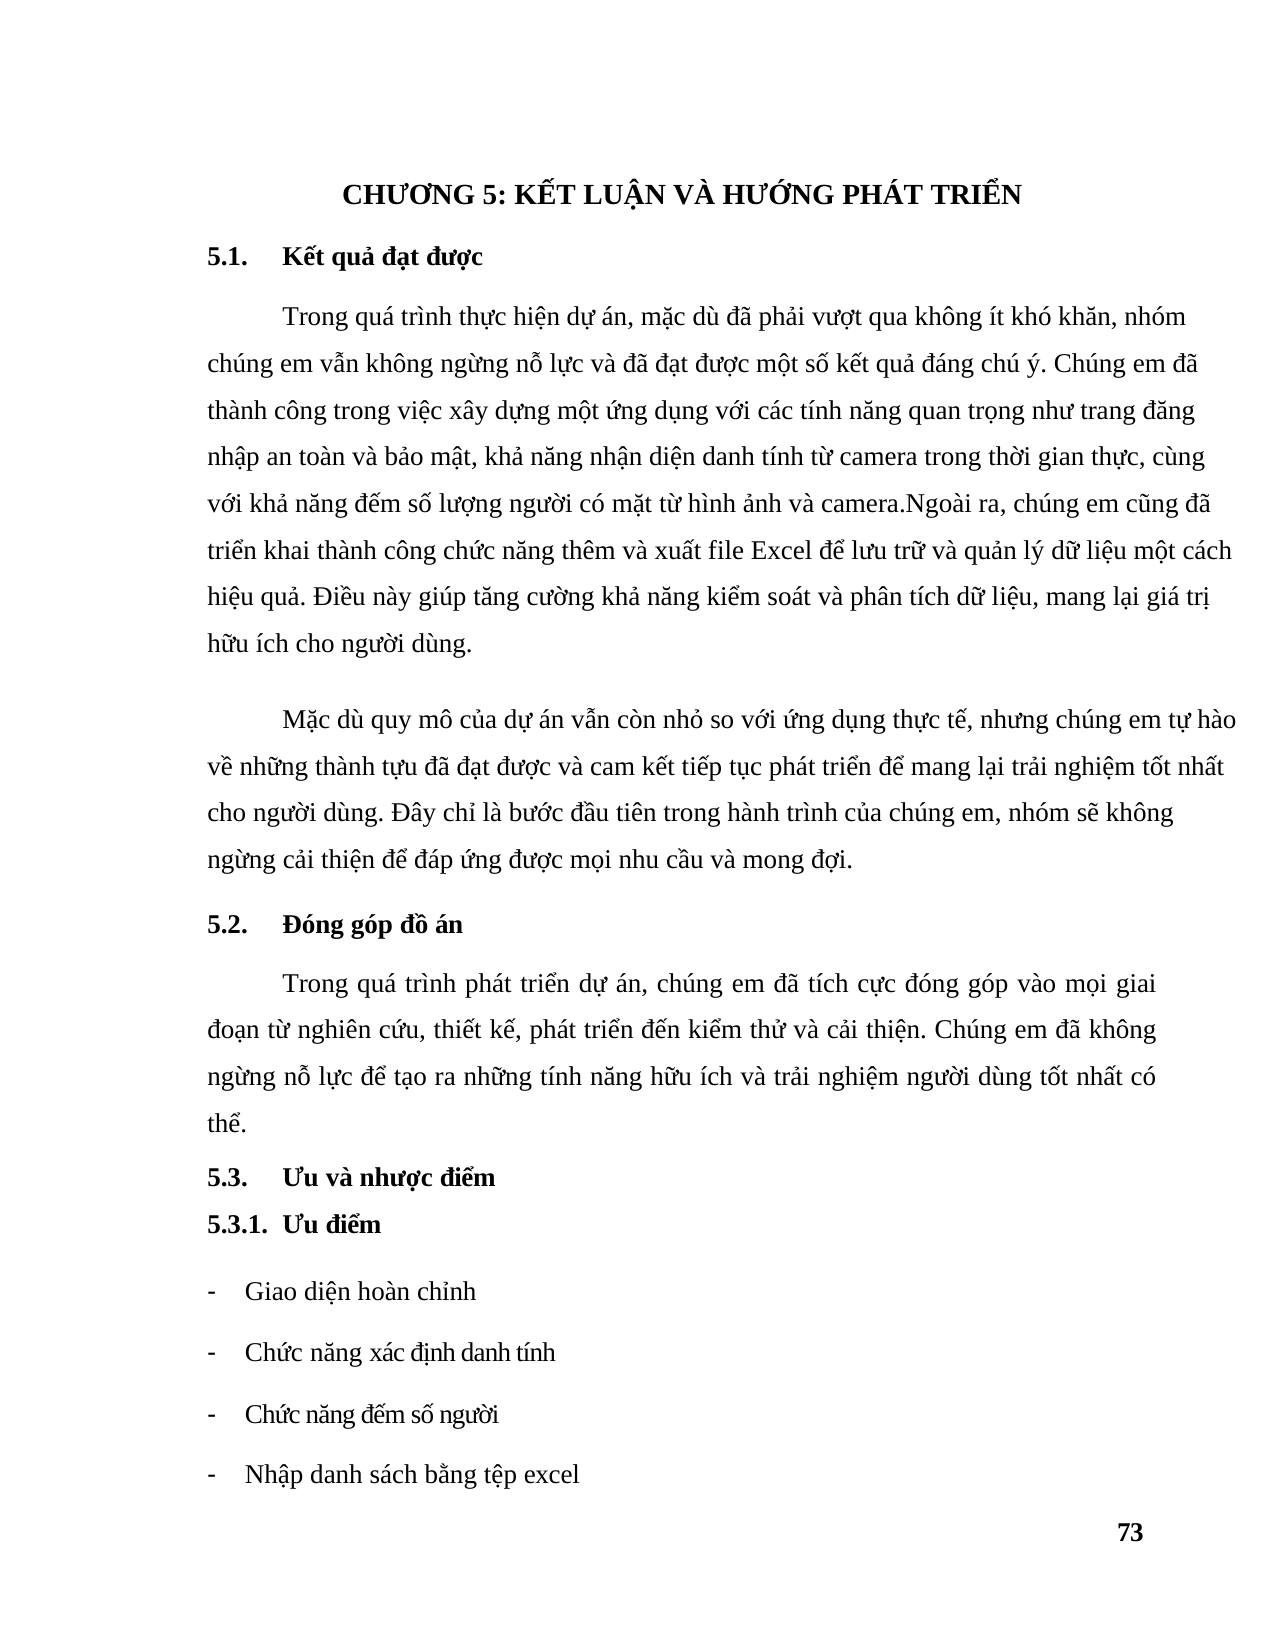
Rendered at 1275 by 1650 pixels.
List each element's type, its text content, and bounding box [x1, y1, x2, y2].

subtitle Ưu và nhược điểm [207, 1161, 1244, 1192]
subtitle Đóng góp đồ án [207, 908, 1244, 939]
text Trong quá trình phát triển dự án, chúng em đã tích cực đóng góp vào mọi giai đoạn từ nghiên cứu, thiết kế, phát triển đến kiểm thử và cải thiện. Chúng em đã không ngừng nỗ lực để tạo ra những tính năng hữu ích và trải nghiệm người dùng tốt nhất có thể. [207, 967, 1158, 1138]
list Giao diện hoàn chỉnh [207, 1272, 1244, 1309]
list Chức năng xác định danh tính [207, 1333, 1244, 1370]
subtitle Ưu điểm [207, 1208, 1244, 1239]
list Nhập danh sách bằng tệp excel [207, 1454, 1244, 1491]
subtitle Kết quả đạt được [207, 240, 1244, 271]
subtitle Trong quá trình thực hiện dự án, mặc dù đã phải vượt qua không ít khó khăn, nhóm chúng em vẫn không ngừng nỗ lực và đã đạt được một số kết quả đáng chú ý. Chúng em đã thành công trong việc xây dựng một ứng dụng với các tính năng quan trọng như trang đăng nhập an toàn và bảo mật, khả năng nhận diện danh tính từ camera trong thời gian thực, cùng với khả năng đếm số lượng người có mặt từ hình ảnh và camera.Ngoài ra, chúng em cũng đã triển khai thành công chức năng thêm và xuất file Excel để lưu trữ và quản lý dữ liệu một cách hiệu quả. Điều này giúp tăng cường khả năng kiểm soát và phân tích dữ liệu, mang lại giá trị hữu ích cho người dùng. [207, 300, 1244, 658]
subtitle CHƯƠNG 5: KẾT LUẬN VÀ HƯỚNG PHÁT TRIỂN [203, 177, 1161, 210]
subtitle Mặc dù quy mô của dự án vẫn còn nhỏ so với ứng dụng thực tế, nhưng chúng em tự hào về những thành tựu đã đạt được và cam kết tiếp tục phát triển để mang lại trải nghiệm tốt nhất cho người dùng. Đây chỉ là bước đầu tiên trong hành trình của chúng em, nhóm sẽ không ngừng cải thiện để đáp ứng được mọi nhu cầu và mong đợi. [207, 703, 1244, 874]
list Chức năng đếm số người [207, 1394, 1244, 1431]
